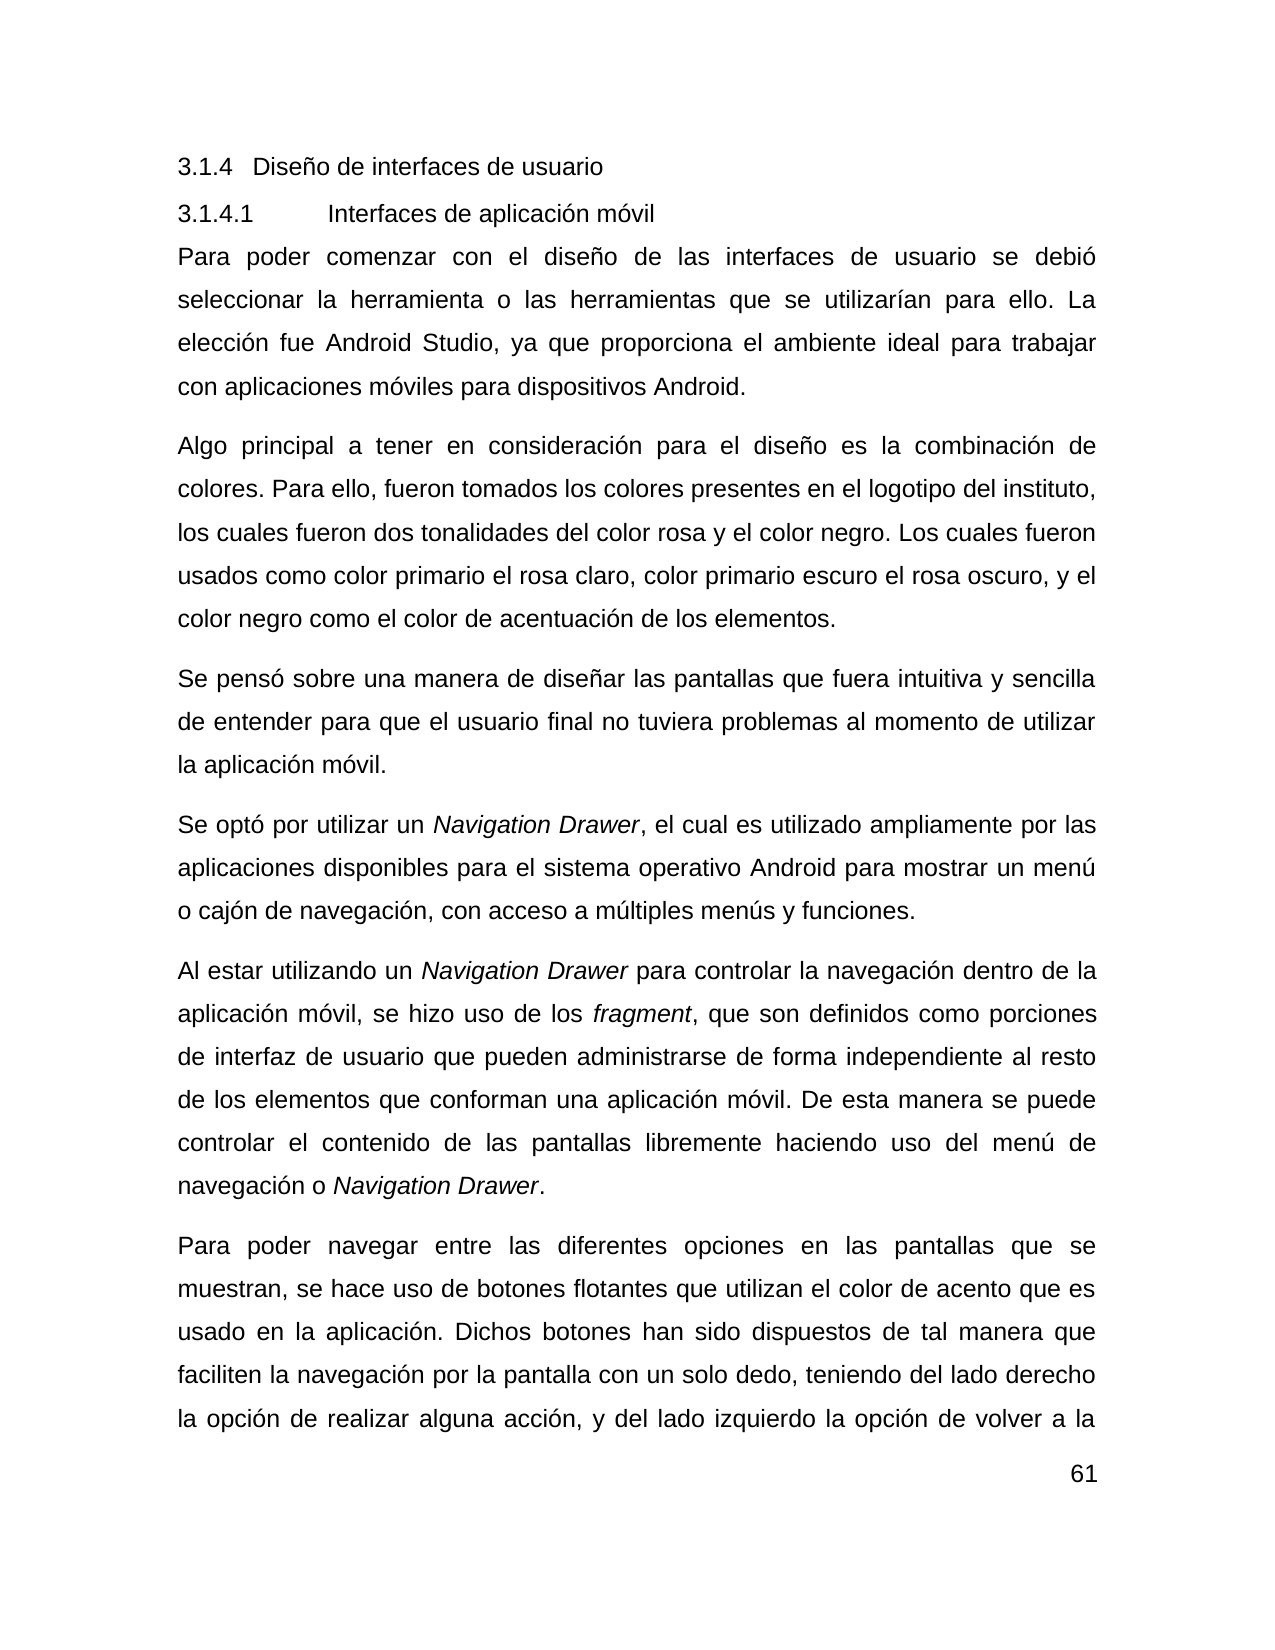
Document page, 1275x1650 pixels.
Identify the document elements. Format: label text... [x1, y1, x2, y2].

text Se pensó sobre una manera de diseñar las pantallas que fuera intuitiva y sencilla de entender para que el usuario final no tuviera problemas al momento de utilizar la aplicación móvil. [177, 664, 1098, 779]
text Algo principal a tener en consideración para el diseño es la combinación de colores. Para ello, fueron tomados los colores presentes en el logotipo del instituto, los cuales fueron dos tonalidades del color rosa y el color negro. Los cuales fueron usados como color primario el rosa claro, color primario escuro el rosa oscuro, y el color negro como el color de acentuación de los elementos. [177, 431, 1098, 633]
text Al estar utilizando un Navigation Drawer para controlar la navegación dentro de la aplicación móvil, se hizo uso de los fragment, que son definidos como porciones de interfaz de usuario que pueden administrarse de forma independiente al resto de los elementos que conforman una aplicación móvil. De esta manera se puede controlar el contenido de las pantallas libremente haciendo uso del menú de navegación o Navigation Drawer. [177, 956, 1098, 1200]
text Se optó por utilizar un Navigation Drawer, el cual es utilizado ampliamente por las aplicaciones disponibles para el sistema operativo Android para mostrar un menú o cajón de navegación, con acceso a múltiples menús y funciones. [177, 810, 1098, 925]
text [177, 1231, 1098, 1432]
subtitle 3.1.4.1 Interfaces de aplicación móvil [177, 199, 1098, 228]
text Para poder comenzar con el diseño de las interfaces de usuario se debió seleccionar la herramienta o las herramientas que se utilizarían para ello. La elección fue Android Studio, ya que proporciona el ambiente ideal para trabajar con aplicaciones móviles para dispositivos Android. [177, 242, 1098, 400]
subtitle 3.1.4 Diseño de interfaces de usuario [177, 152, 1098, 181]
